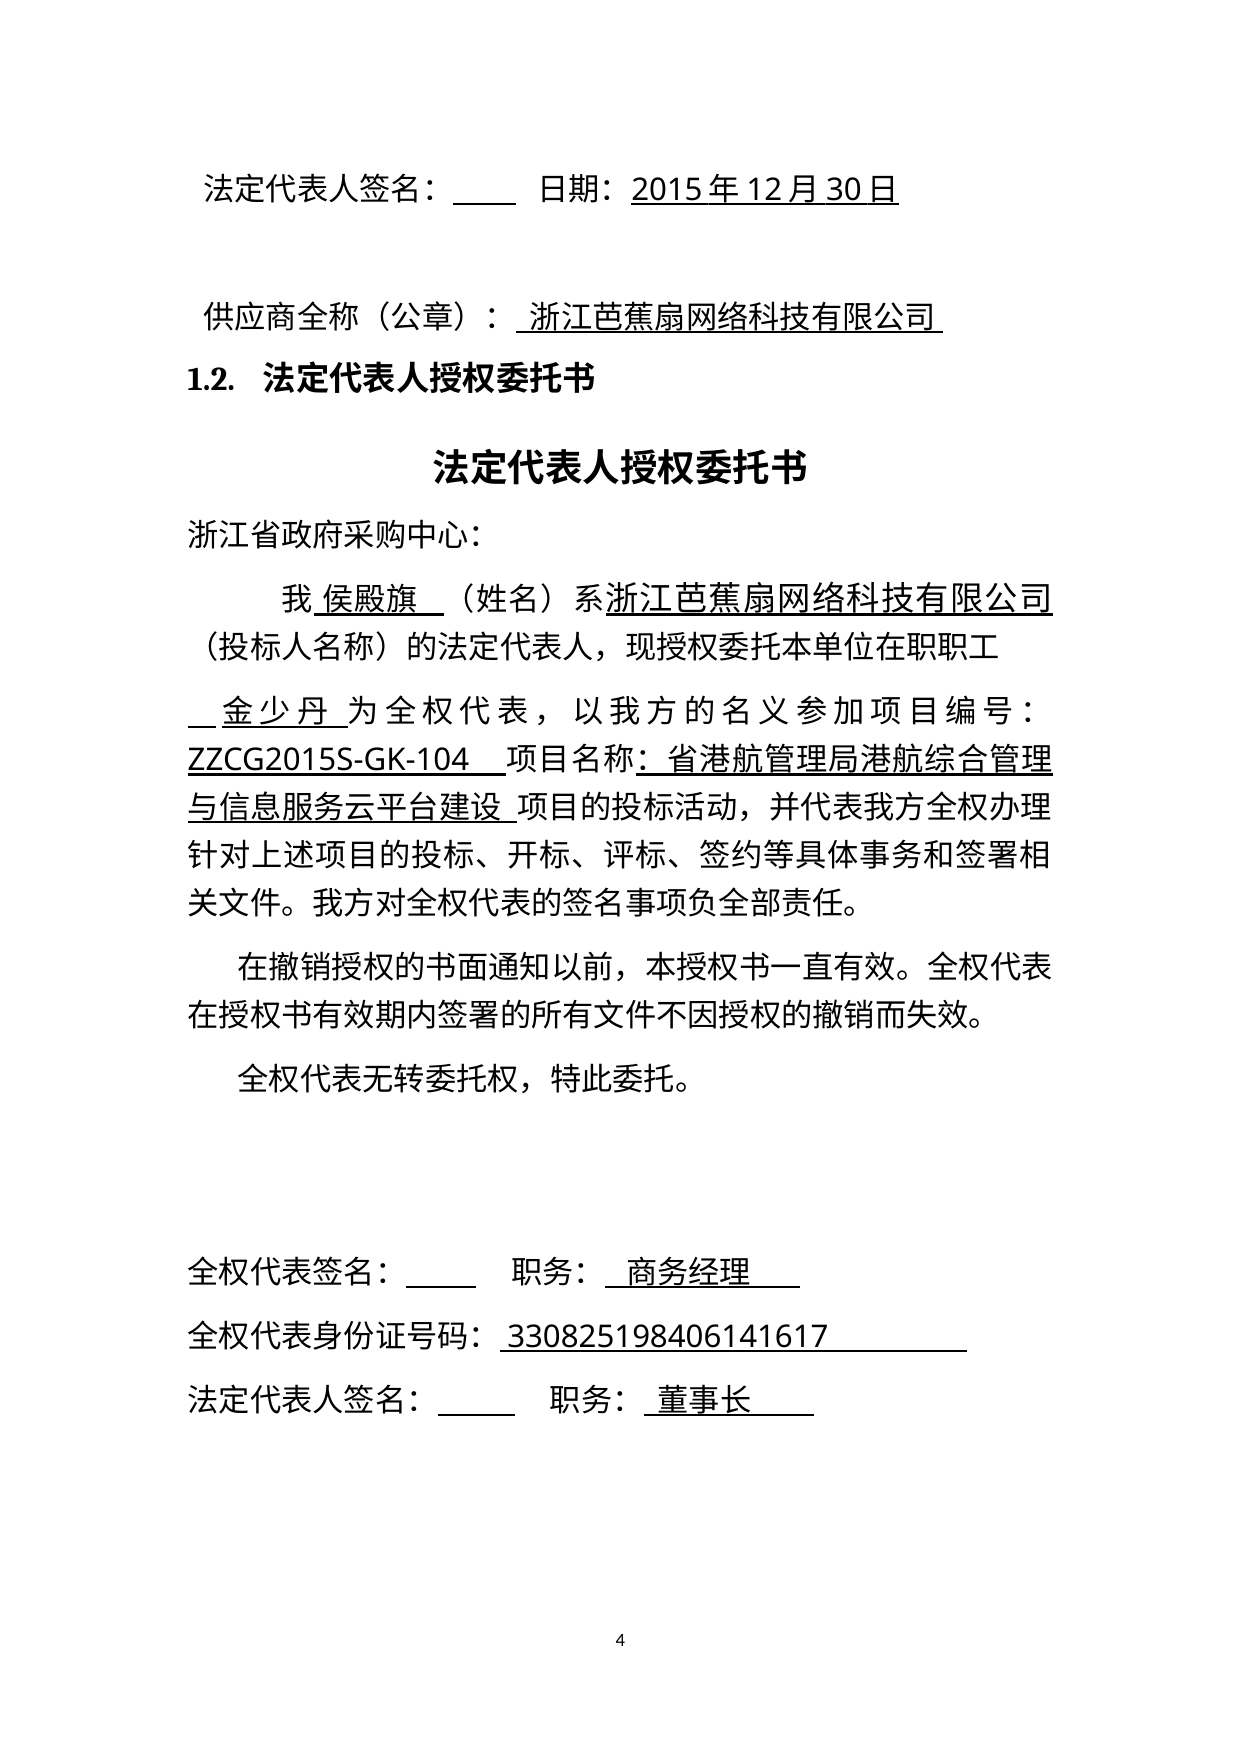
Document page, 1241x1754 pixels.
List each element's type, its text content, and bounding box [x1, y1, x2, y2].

subtitle 法定代表人授权委托书 [187, 343, 1053, 408]
text 法定代表人授权委托书 [187, 438, 1053, 492]
text 全权代表无转委托权，特此委托。 [187, 1052, 1053, 1100]
text 我 侯殿旗 （姓名）系浙江芭蕉扇网络科技有限公司 （投标人名称）的法定代表人，现授权委托本单位在职职工 [187, 572, 1053, 668]
text 全权代表签名： 职务： 商务经理 [187, 1245, 1053, 1293]
text 全权代表身份证号码： 330825198406141617 [187, 1309, 1053, 1357]
text 金少丹 为全权代表，以我方的名义参加项目编号： ZZCG2015S-GK-104 项目名称：省港航管理局港航综合管理与信息服务云平台建设 项目的投标活动，并代表我方全权办理针对上述项目的投标、开标、评标、签约等具体事务和签署相关文件。我方对全权代表的签名事项负全部责任。 [187, 684, 1053, 924]
text 浙江省政府采购中心： [187, 508, 1053, 556]
text 法定代表人签名： 职务： 董事长 [187, 1373, 1053, 1421]
text 法定代表人签名： 日期：2015年12月30日 [187, 162, 990, 210]
text 供应商全称（公章）： 浙江芭蕉扇网络科技有限公司 [187, 290, 1053, 338]
text 在撤销授权的书面通知以前，本授权书一直有效。全权代表在授权书有效期内签署的所有文件不因授权的撤销而失效。 [187, 940, 1053, 1036]
